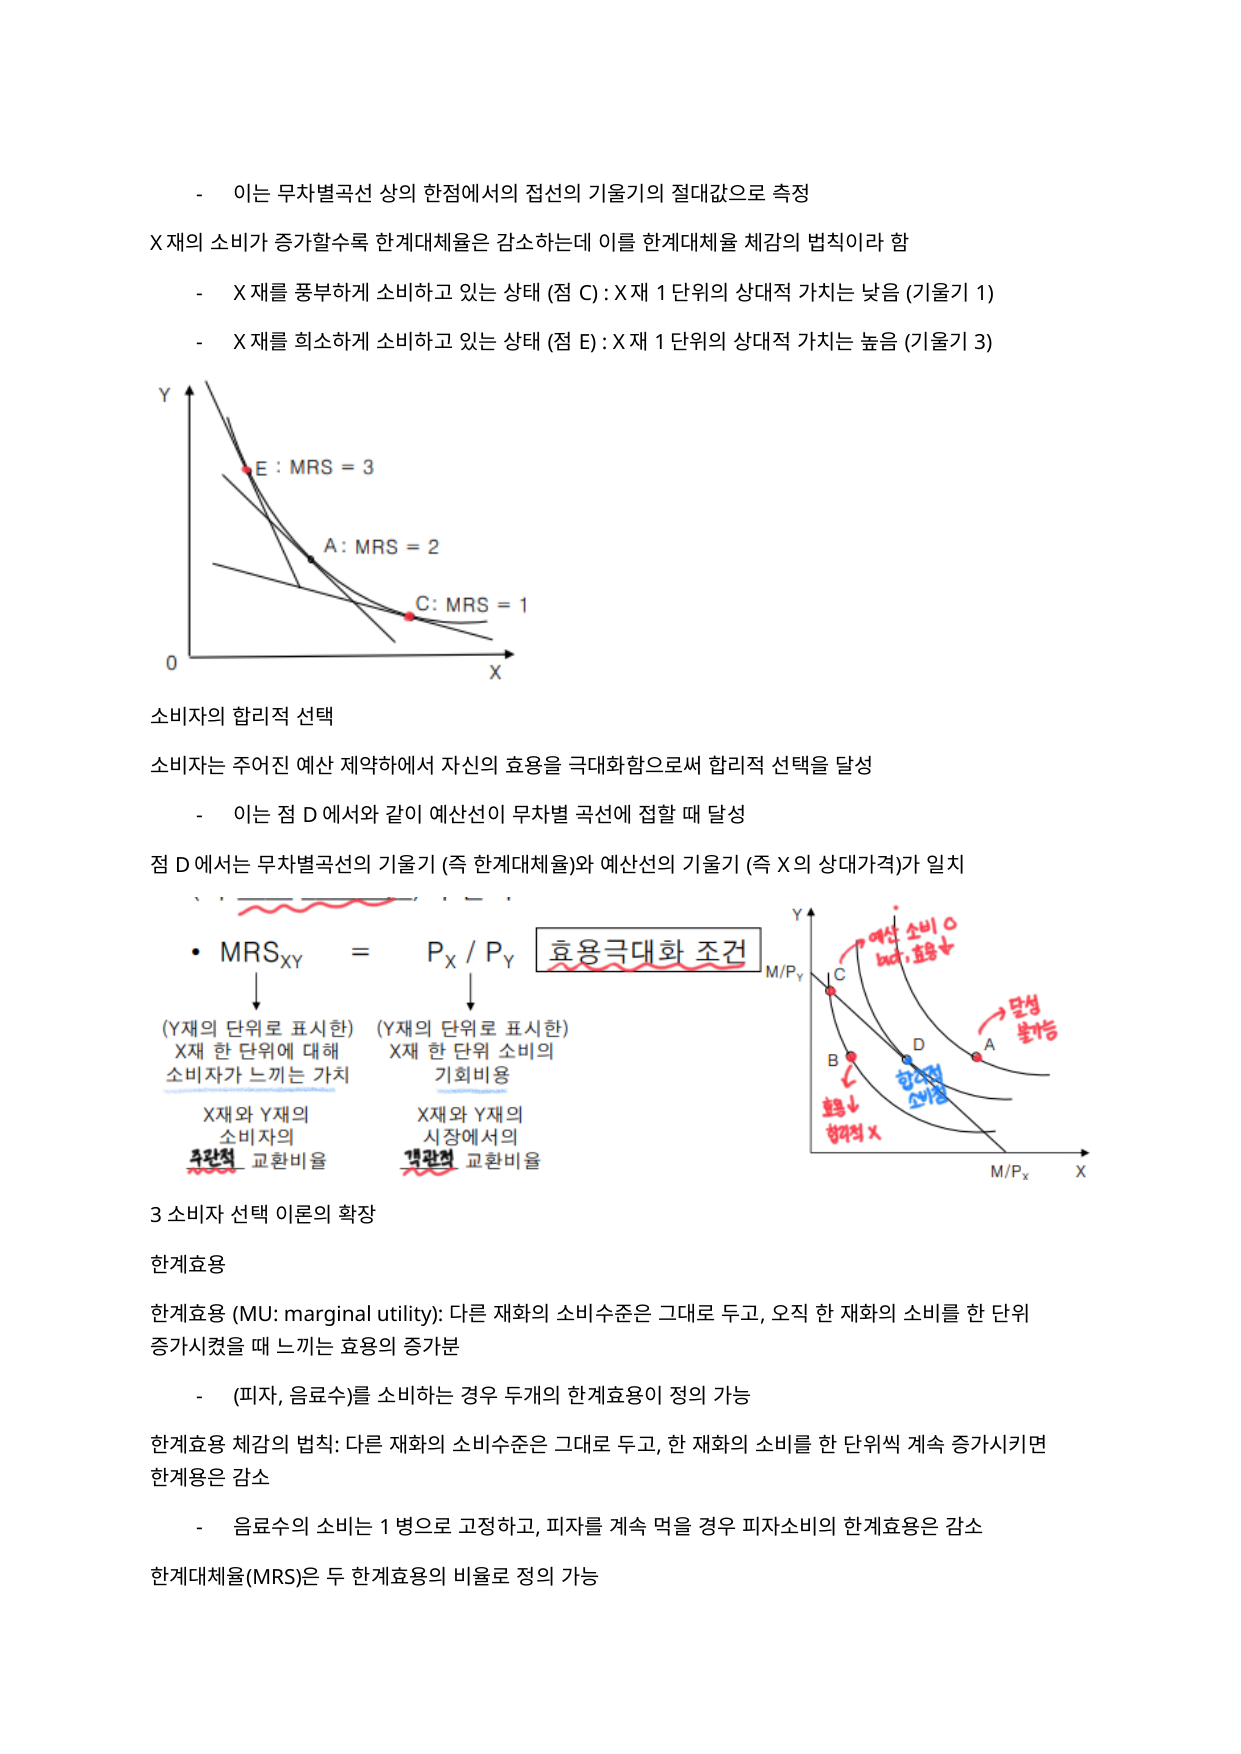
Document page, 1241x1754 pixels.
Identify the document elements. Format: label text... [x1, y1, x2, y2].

picture [150, 374, 532, 681]
text 점 D에서는 무차별곡선의 기울기 (즉 한계대체율)와 예산선의 기울기 (즉 X의 상대가격)가 일치 [150, 848, 1090, 878]
list (피자, 음료수)를 소비하는 경우 두개의 한계효용이 정의 가능 [196, 1379, 1090, 1409]
list X재를 희소하게 소비하고 있는 상태 (점 E) : X재 1단위의 상대적 가치는 높음 (기울기 3) [196, 325, 1090, 356]
text 한계효용 (MU: marginal utility): 다른 재화의 소비수준은 그대로 두고, 오직 한 재화의 소비를 한 단위 증가시켰을 때 느끼는 효용의 증가분 [150, 1297, 1090, 1360]
list X재를 풍부하게 소비하고 있는 상태 (점 C) : X재 1단위의 상대적 가치는 낮음 (기울기 1) [196, 276, 1090, 306]
text 한계효용 [150, 1248, 1090, 1278]
list 이는 무차별곡선 상의 한점에서의 접선의 기울기의 절대값으로 측정 [196, 177, 1090, 207]
text 한계대체율(MRS)은 두 한계효용의 비율로 정의 가능 [150, 1560, 1090, 1590]
text 3 소비자 선택 이론의 확장 [150, 1199, 1090, 1229]
text X재의 소비가 증가할수록 한계대체율은 감소하는데 이를 한계대체율 체감의 법칙이라 함 [150, 227, 1090, 257]
text 소비자는 주어진 예산 제약하에서 자신의 효용을 극대화함으로써 합리적 선택을 달성 [150, 749, 1090, 779]
list 이는 점 D에서와 같이 예산선이 무차별 곡선에 접할 때 달성 [196, 798, 1090, 829]
list 음료수의 소비는 1병으로 고정하고, 피자를 계속 먹을 경우 피자소비의 한계효용은 감소 [196, 1511, 1090, 1541]
text 한계효용 체감의 법칙: 다른 재화의 소비수준은 그대로 두고, 한 재화의 소비를 한 단위씩 계속 증가시키면 한계용은 감소 [150, 1429, 1090, 1492]
text 소비자의 합리적 선택 [150, 700, 1090, 730]
picture [150, 897, 1091, 1180]
